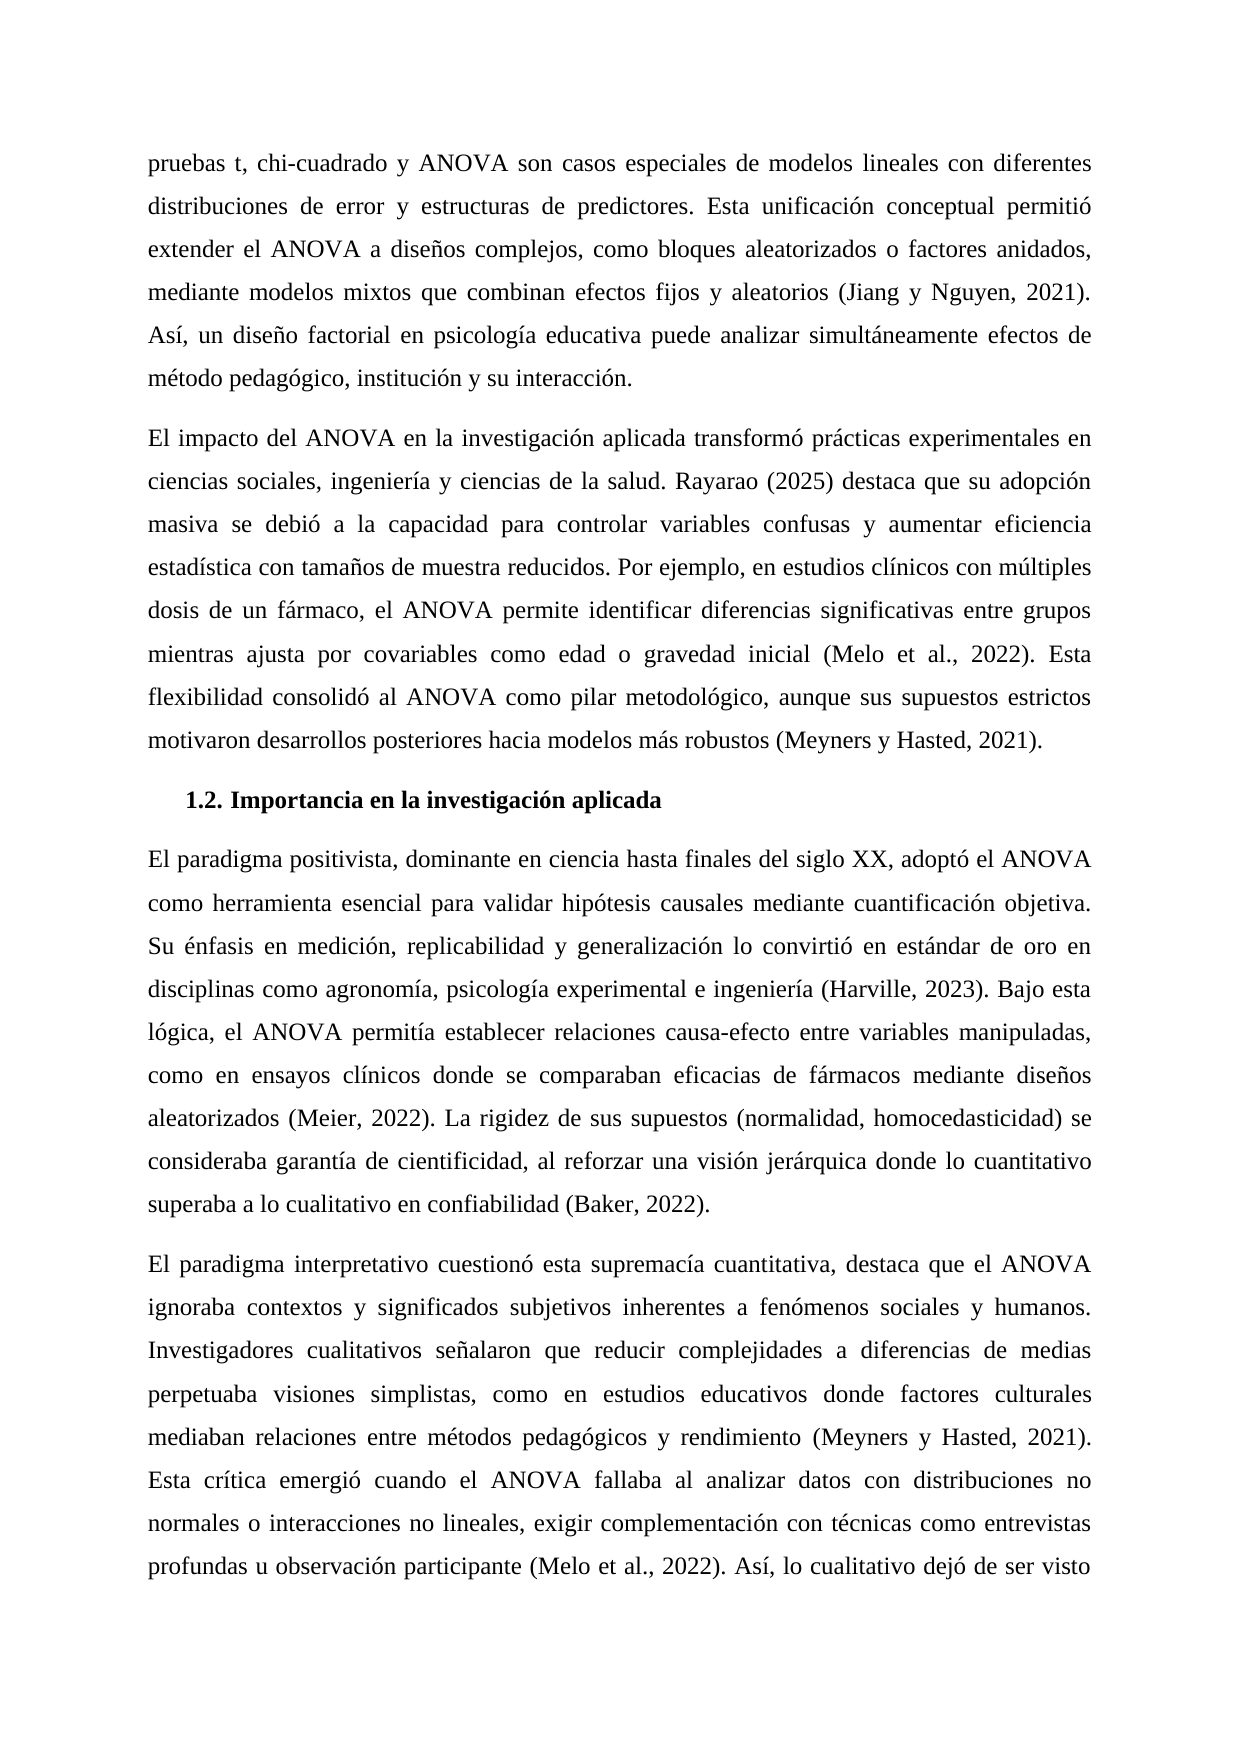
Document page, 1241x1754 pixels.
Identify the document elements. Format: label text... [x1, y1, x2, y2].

subtitle Importancia en la investigación aplicada [185, 785, 1092, 813]
text El paradigma positivista, dominante en ciencia hasta finales del siglo XX, adoptó el ANOVA como herramienta esencial para validar hipótesis causales mediante cuantificación objetiva. Su énfasis en medición, replicabilidad y generalización lo convirtió en estándar de oro en disciplinas como agronomía, psicología experimental e ingeniería (Harville, 2023). Bajo esta lógica, el ANOVA permitía establecer relaciones causa-efecto entre variables manipuladas, como en ensayos clínicos donde se comparaban eficacias de fármacos mediante diseños aleatorizados (Meier, 2022). La rigidez de sus supuestos (normalidad, homocedasticidad) se consideraba garantía de cientificidad, al reforzar una visión jerárquica donde lo cuantitativo superaba a lo cualitativo en confiabilidad (Baker, 2022). [148, 844, 1092, 1218]
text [148, 148, 1092, 392]
text El impacto del ANOVA en la investigación aplicada transformó prácticas experimentales en ciencias sociales, ingeniería y ciencias de la salud. Rayarao (2025) destaca que su adopción masiva se debió a la capacidad para controlar variables confusas y aumentar eficiencia estadística con tamaños de muestra reducidos. Por ejemplo, en estudios clínicos con múltiples dosis de un fármaco, el ANOVA permite identificar diferencias significativas entre grupos mientras ajusta por covariables como edad o gravedad inicial (Melo et al., 2022). Esta flexibilidad consolidó al ANOVA como pilar metodológico, aunque sus supuestos estrictos motivaron desarrollos posteriores hacia modelos más robustos (Meyners y Hasted, 2021). [148, 423, 1092, 754]
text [148, 1249, 1092, 1580]
